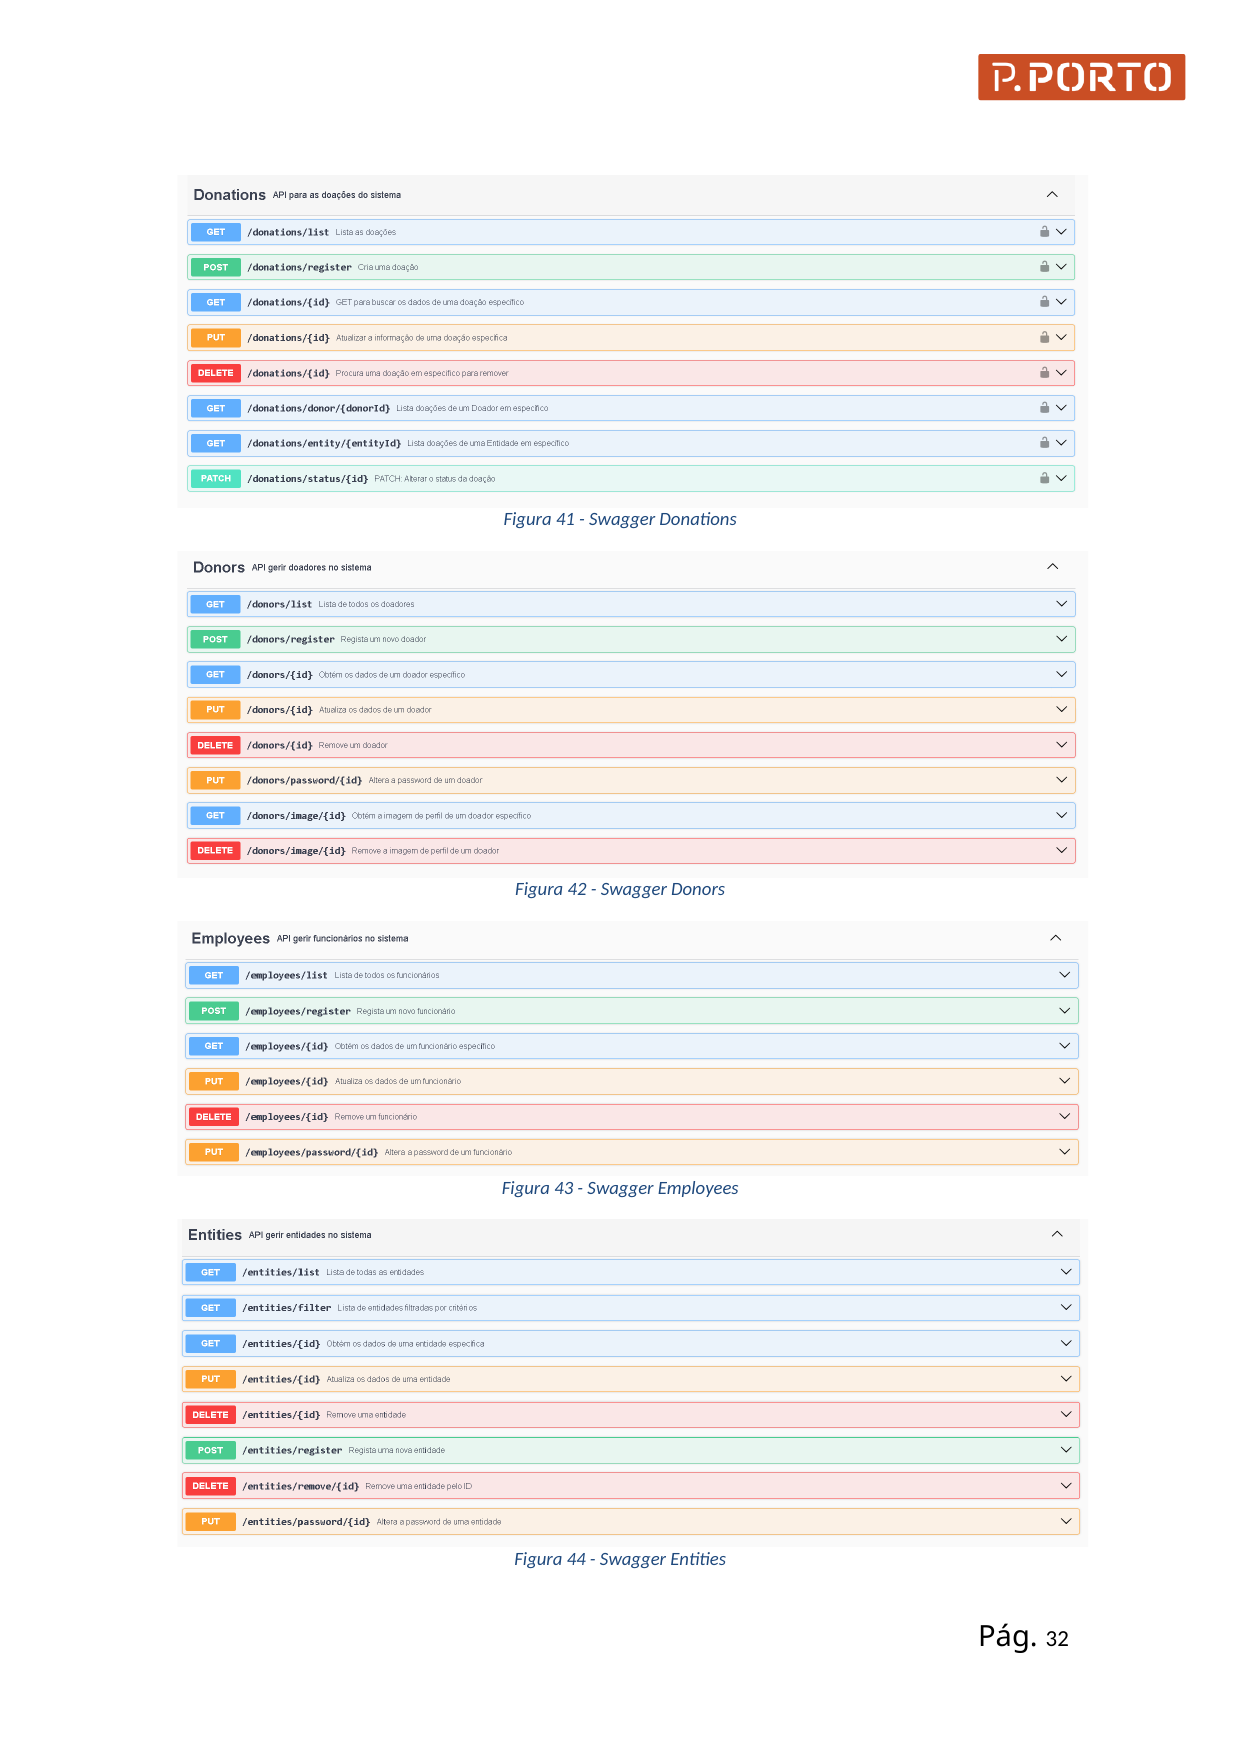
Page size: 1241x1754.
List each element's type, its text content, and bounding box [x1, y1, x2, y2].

picture [177, 175, 1089, 508]
picture [177, 551, 1089, 878]
text Figura 44 - Swagger Entities [177, 1547, 1063, 1570]
text Figura 43 - Swagger Employees [177, 1176, 1063, 1199]
text Figura 42 - Swagger Donors [177, 878, 1063, 900]
picture [177, 1219, 1089, 1547]
picture [177, 921, 1089, 1176]
picture [978, 54, 1186, 101]
text Figura 41 - Swagger Donations [177, 508, 1063, 530]
